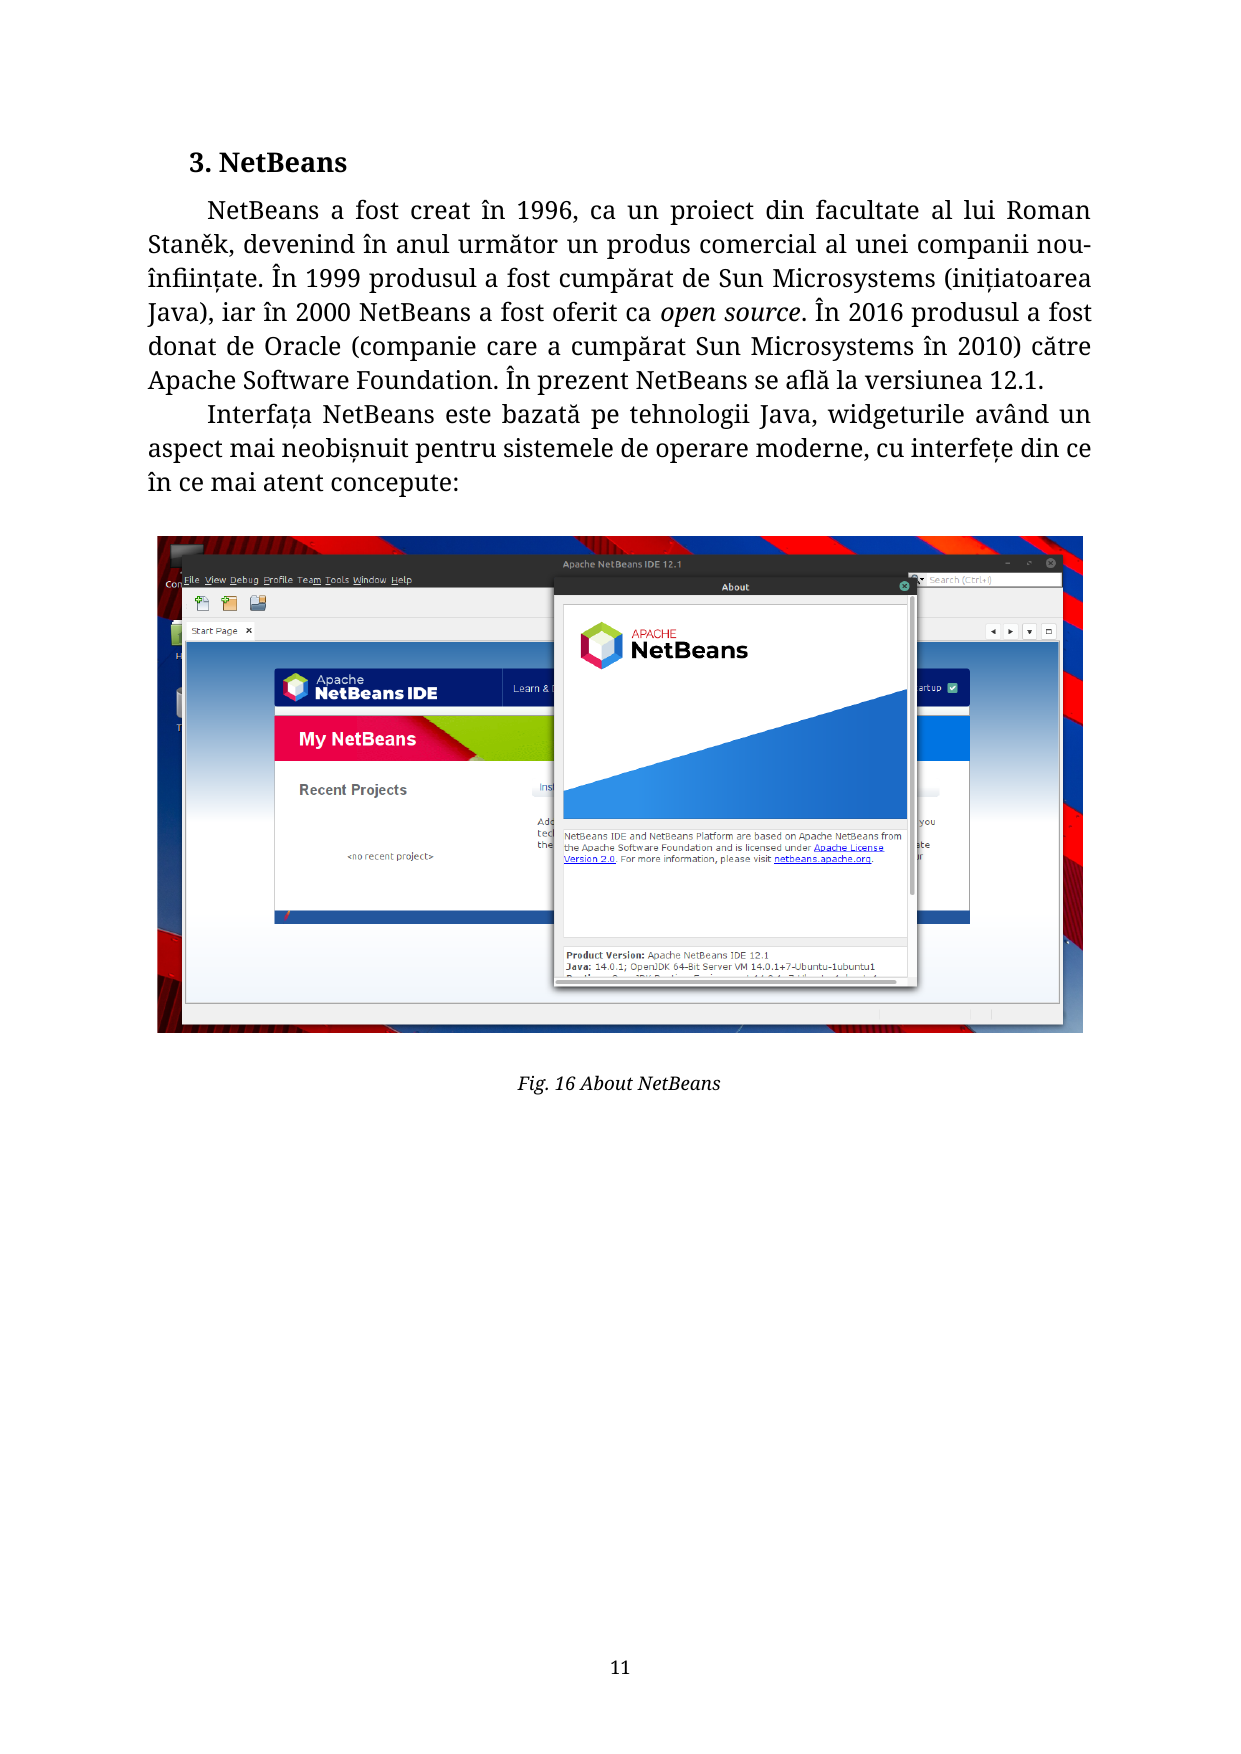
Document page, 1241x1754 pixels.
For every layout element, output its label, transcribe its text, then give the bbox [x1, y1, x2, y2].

subtitle NetBeans [189, 143, 1092, 180]
text Interfața NetBeans este bazată pe tehnologii Java, widgeturile având un aspect mai neobișnuit pentru sistemele de operare moderne, cu interfețe din ce în ce mai atent concepute: [148, 397, 1092, 499]
text NetBeans a fost creat în 1996, ca un proiect din facultate al lui Roman Staněk, devenind în anul următor un produs comercial al unei companii nou-înființate. În 1999 produsul a fost cumpărat de Sun Microsystems (inițiatoarea Java), iar în 2000 NetBeans a fost oferit ca open source. În 2016 produsul a fost donat de Oracle (companie care a cumpărat Sun Microsystems în 2010) către Apache Software Foundation. În prezent NetBeans se află la versiunea 12.1. [148, 192, 1092, 397]
text Fig. 16 About NetBeans [148, 1070, 1092, 1096]
picture [157, 536, 1083, 1033]
